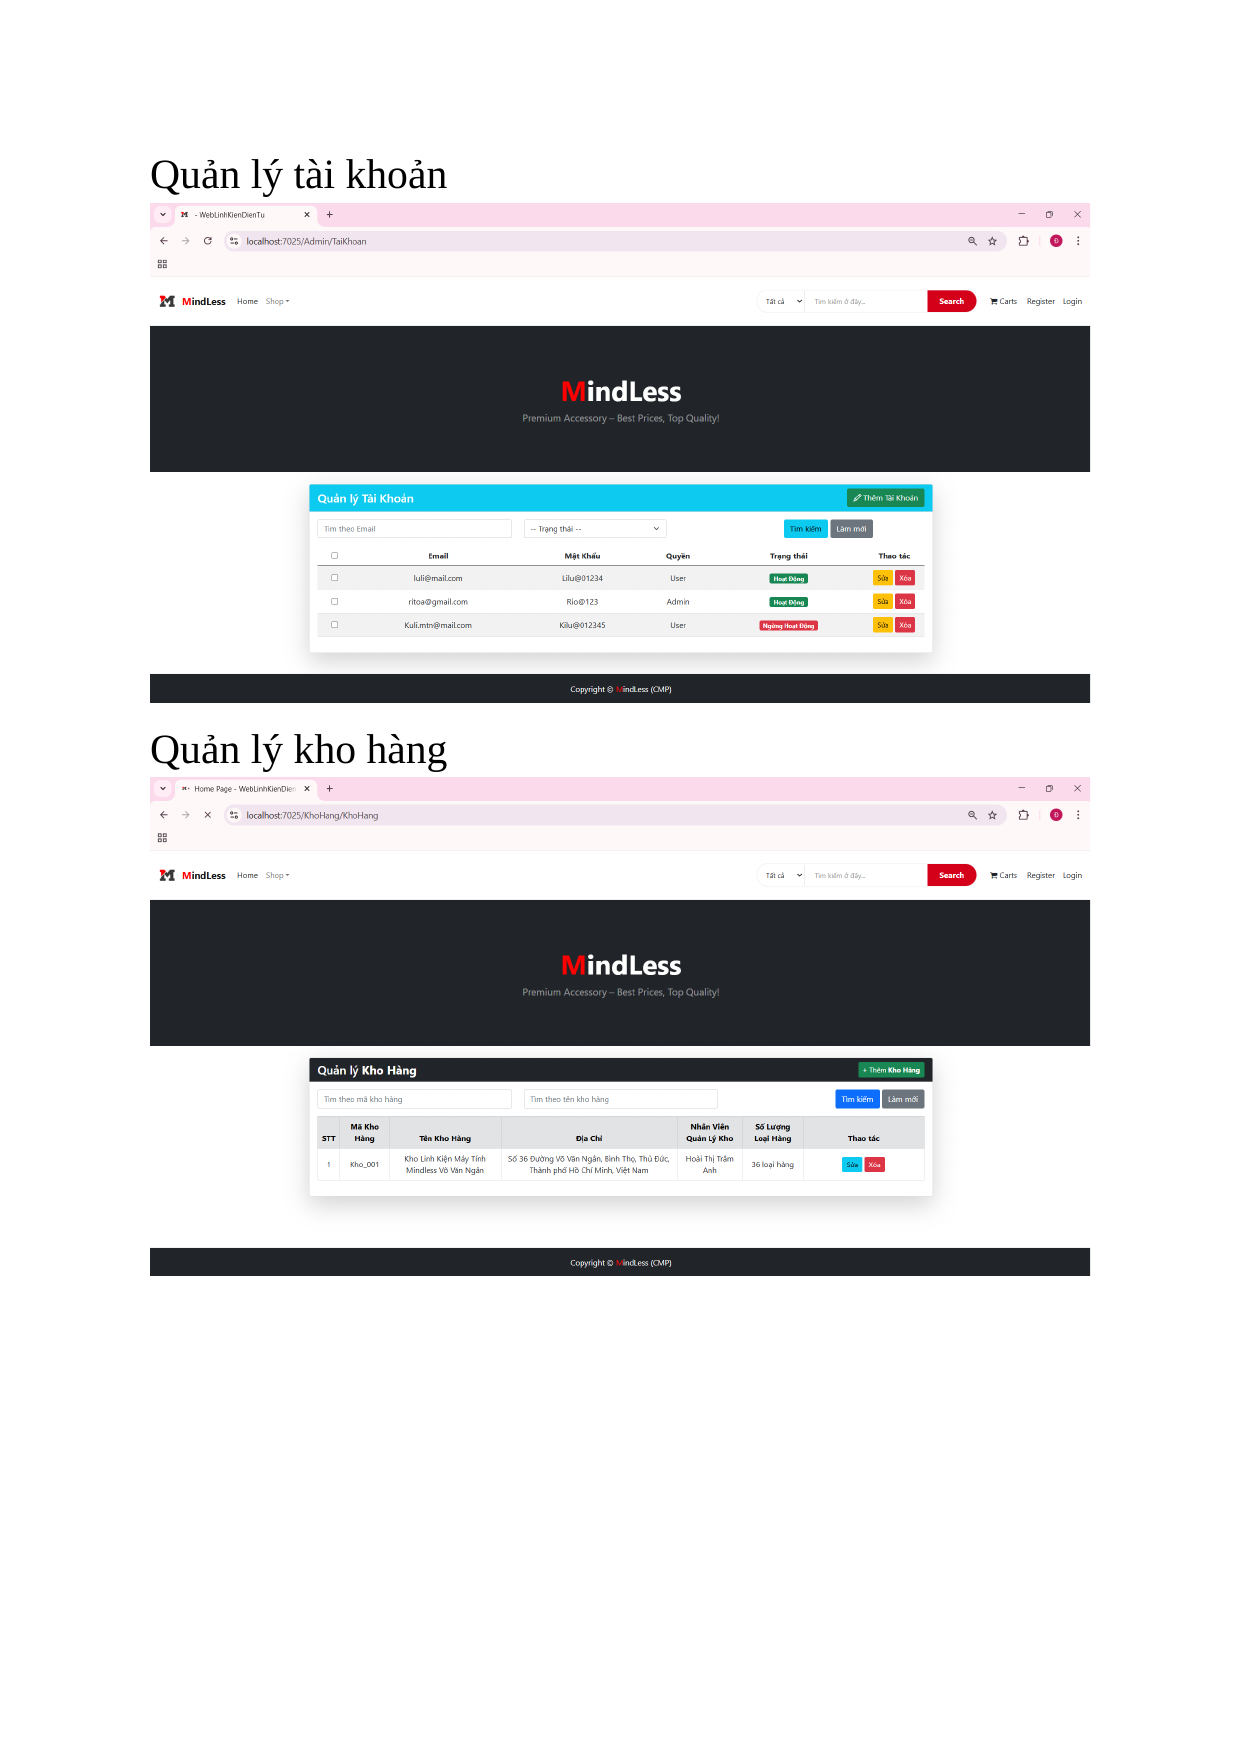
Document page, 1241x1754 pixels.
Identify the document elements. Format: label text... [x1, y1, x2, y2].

text Quản lý kho hàng [150, 724, 1090, 777]
picture [150, 777, 1091, 1276]
text Quản lý tài khoản [150, 150, 1090, 203]
picture [150, 203, 1091, 703]
